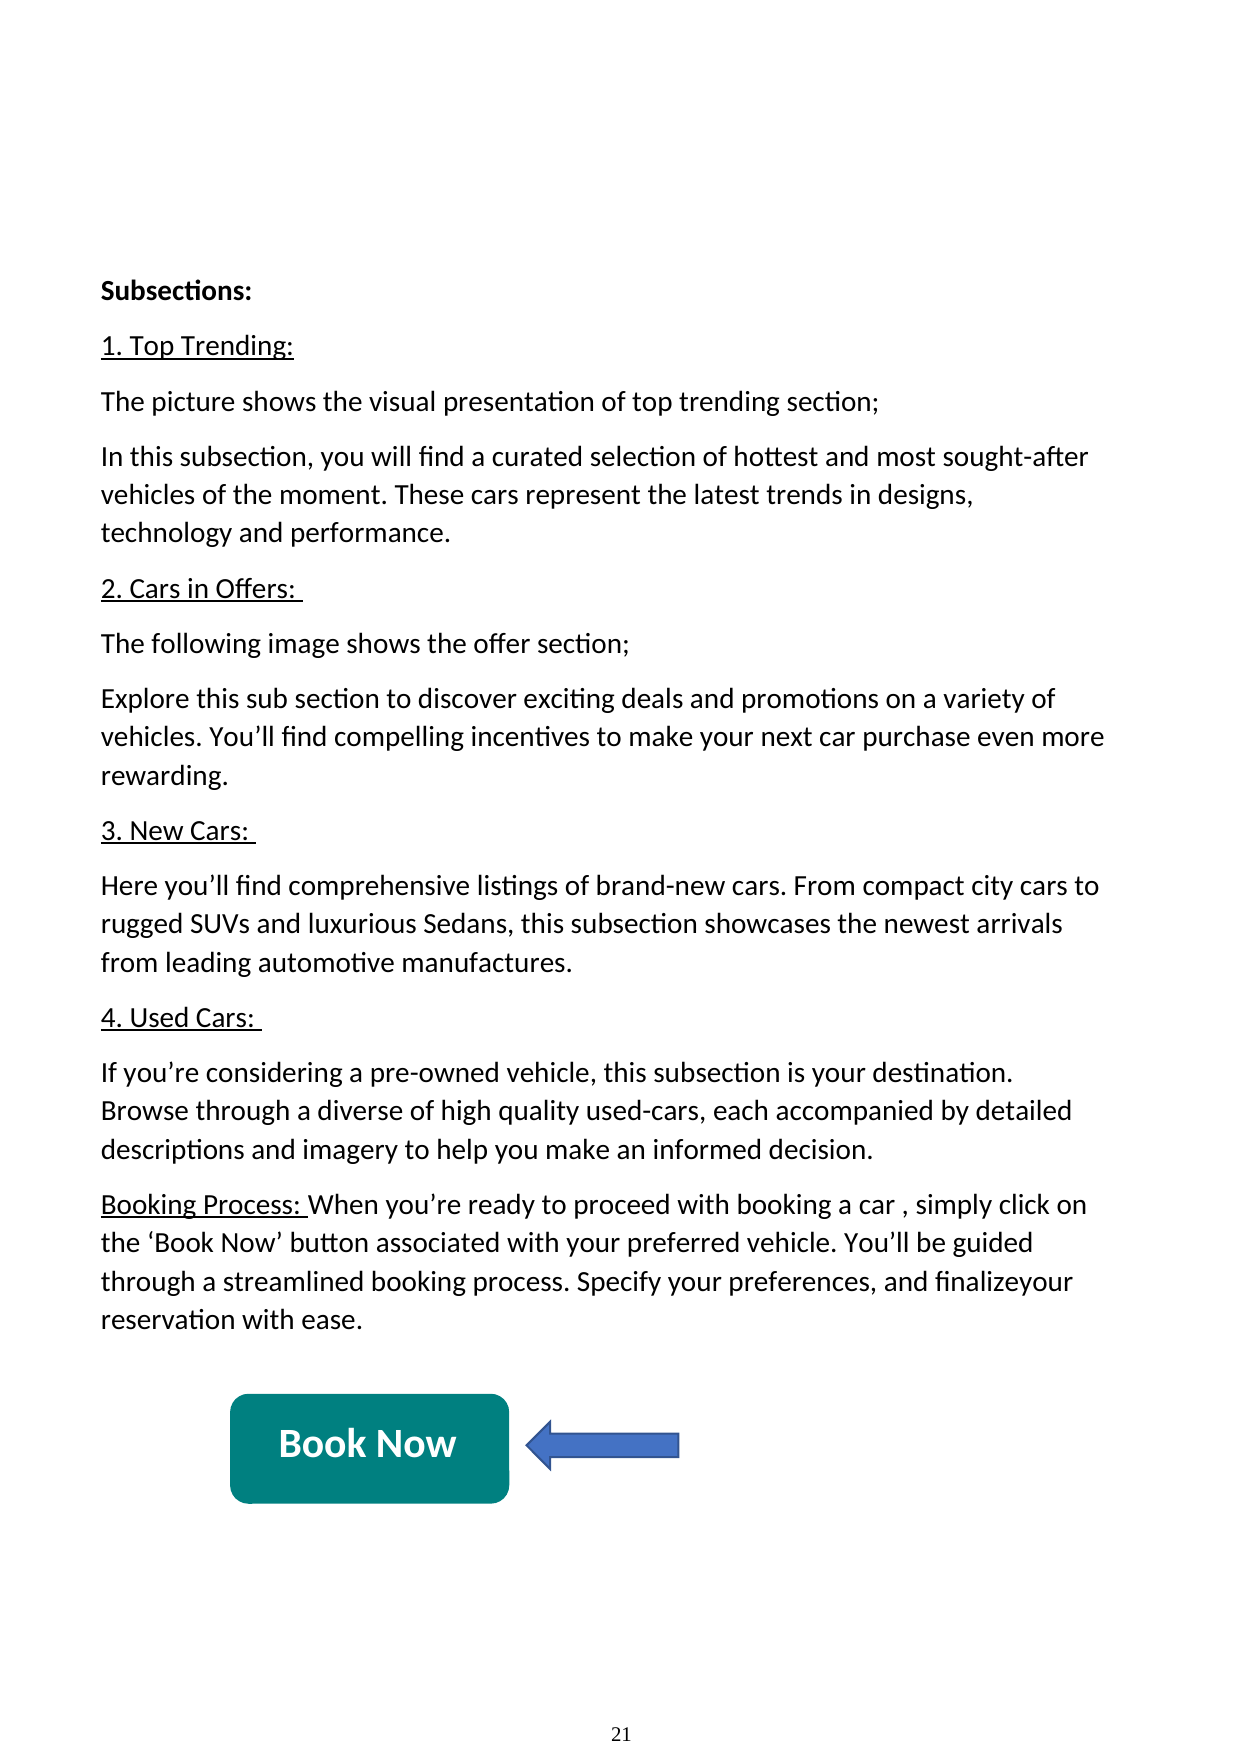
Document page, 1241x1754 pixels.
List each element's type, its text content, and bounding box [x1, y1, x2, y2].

text 2. Cars in Offers: [101, 570, 1107, 605]
text Booking Process: When you’re ready to proceed with booking a car , simply click on the ‘Book Now’ button associated with your preferred vehicle. You’ll be guided through a streamlined booking process. Specify your preferences, and finalizeyour reservation with ease. [101, 1186, 1107, 1337]
text Subsections: [101, 272, 1107, 308]
text 1. Top Trending: [101, 327, 1107, 363]
text The following image shows the offer section; [101, 625, 1107, 660]
text Explore this sub section to discover exciting deals and promotions on a variety of vehicles. You’ll find compelling incentives to make your next car purchase even more rewarding. [101, 680, 1107, 792]
text The picture shows the visual presentation of top trending section; [101, 383, 1107, 418]
text 3. New Cars: [101, 812, 1107, 847]
text Here you’ll find comprehensive listings of brand-new cars. From compact city cars to rugged SUVs and luxurious Sedans, this subsection showcases the newest arrivals from leading automotive manufactures. [101, 867, 1107, 979]
text In this subsection, you will find a curated selection of hottest and most sought-after vehicles of the moment. These cars represent the latest trends in designs, technology and performance. [101, 438, 1107, 550]
text If you’re considering a pre-owned vehicle, this subsection is your destination. Browse through a diverse of high quality used-cars, each accompanied by detailed descriptions and imagery to help you make an informed decision. [101, 1054, 1107, 1167]
text 4. Used Cars: [101, 999, 1107, 1034]
